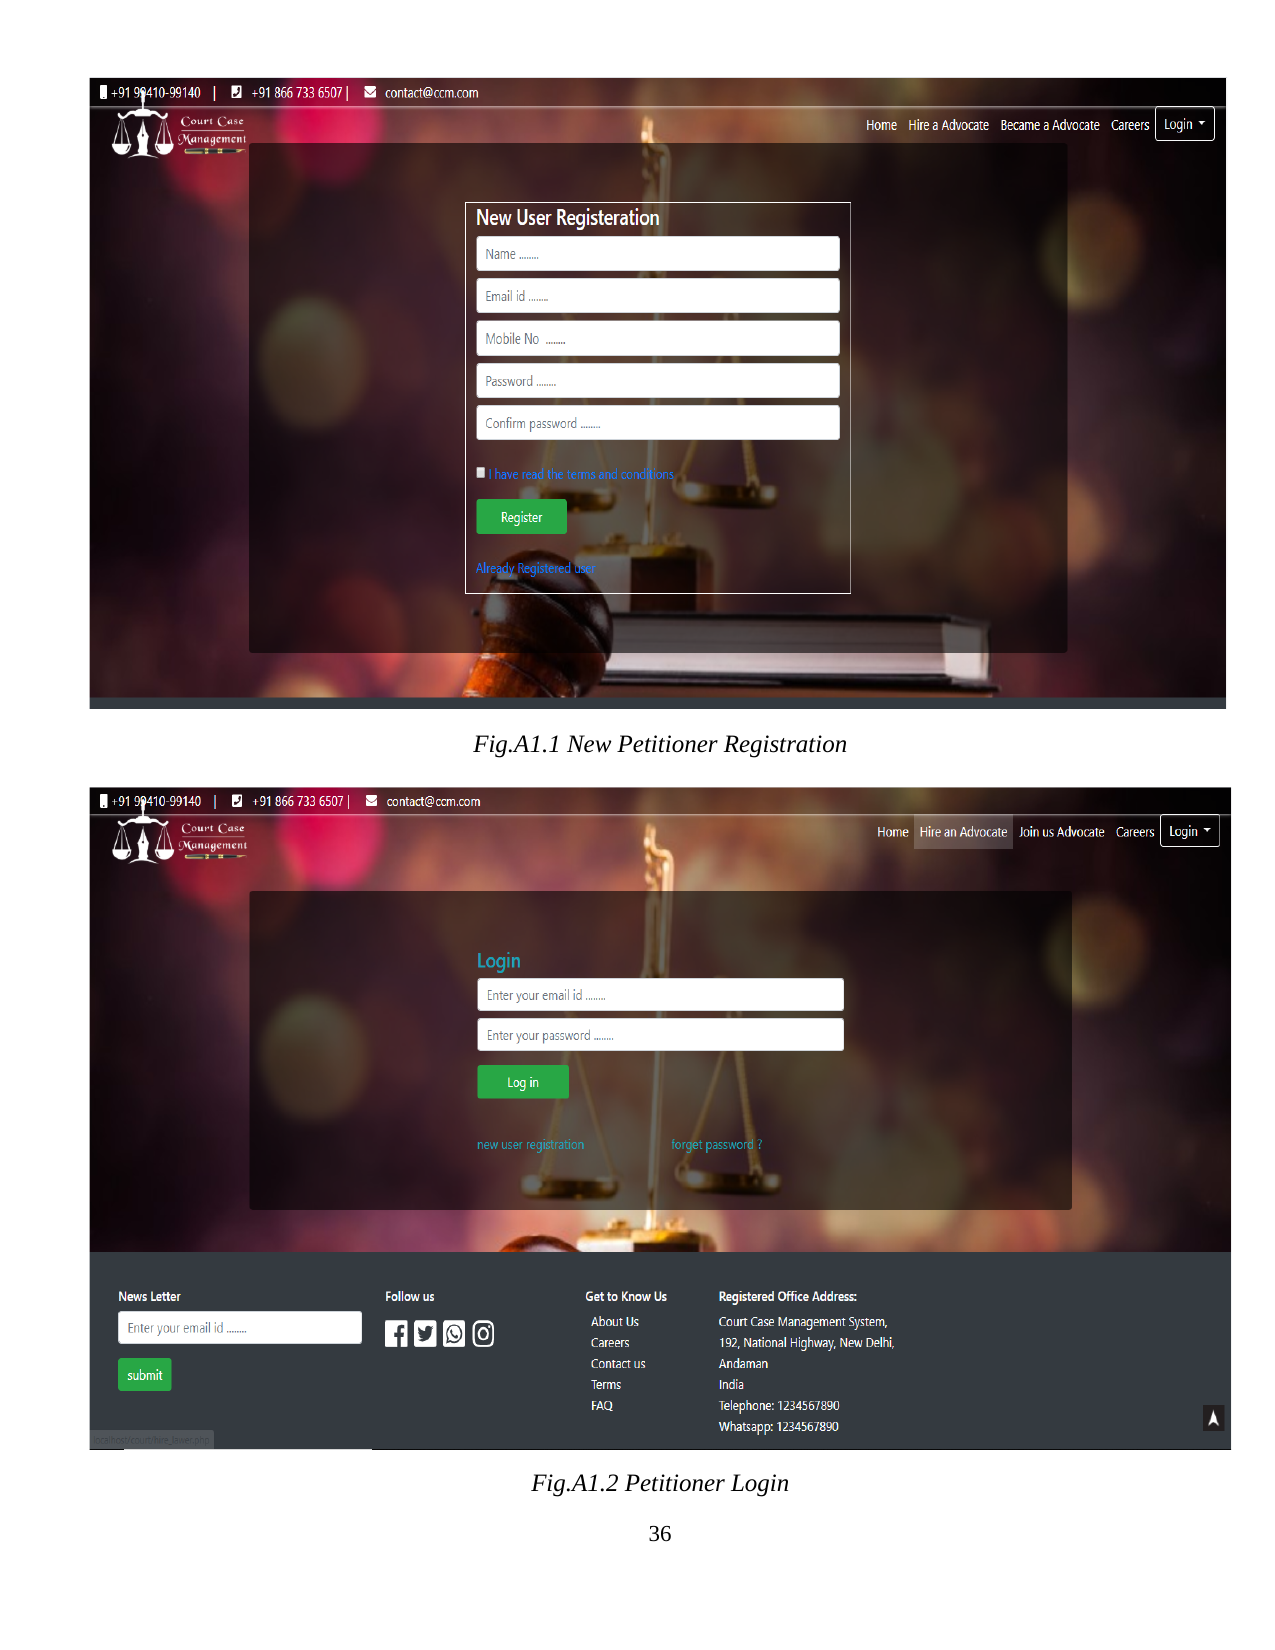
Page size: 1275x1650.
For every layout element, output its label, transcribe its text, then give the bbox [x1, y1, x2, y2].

text Fig.A1.2 Petitioner Login [323, 1468, 997, 1496]
picture [89, 75, 1228, 709]
text Fig.A1.1 New Petitioner Registration [323, 729, 997, 758]
picture [89, 781, 1232, 1450]
